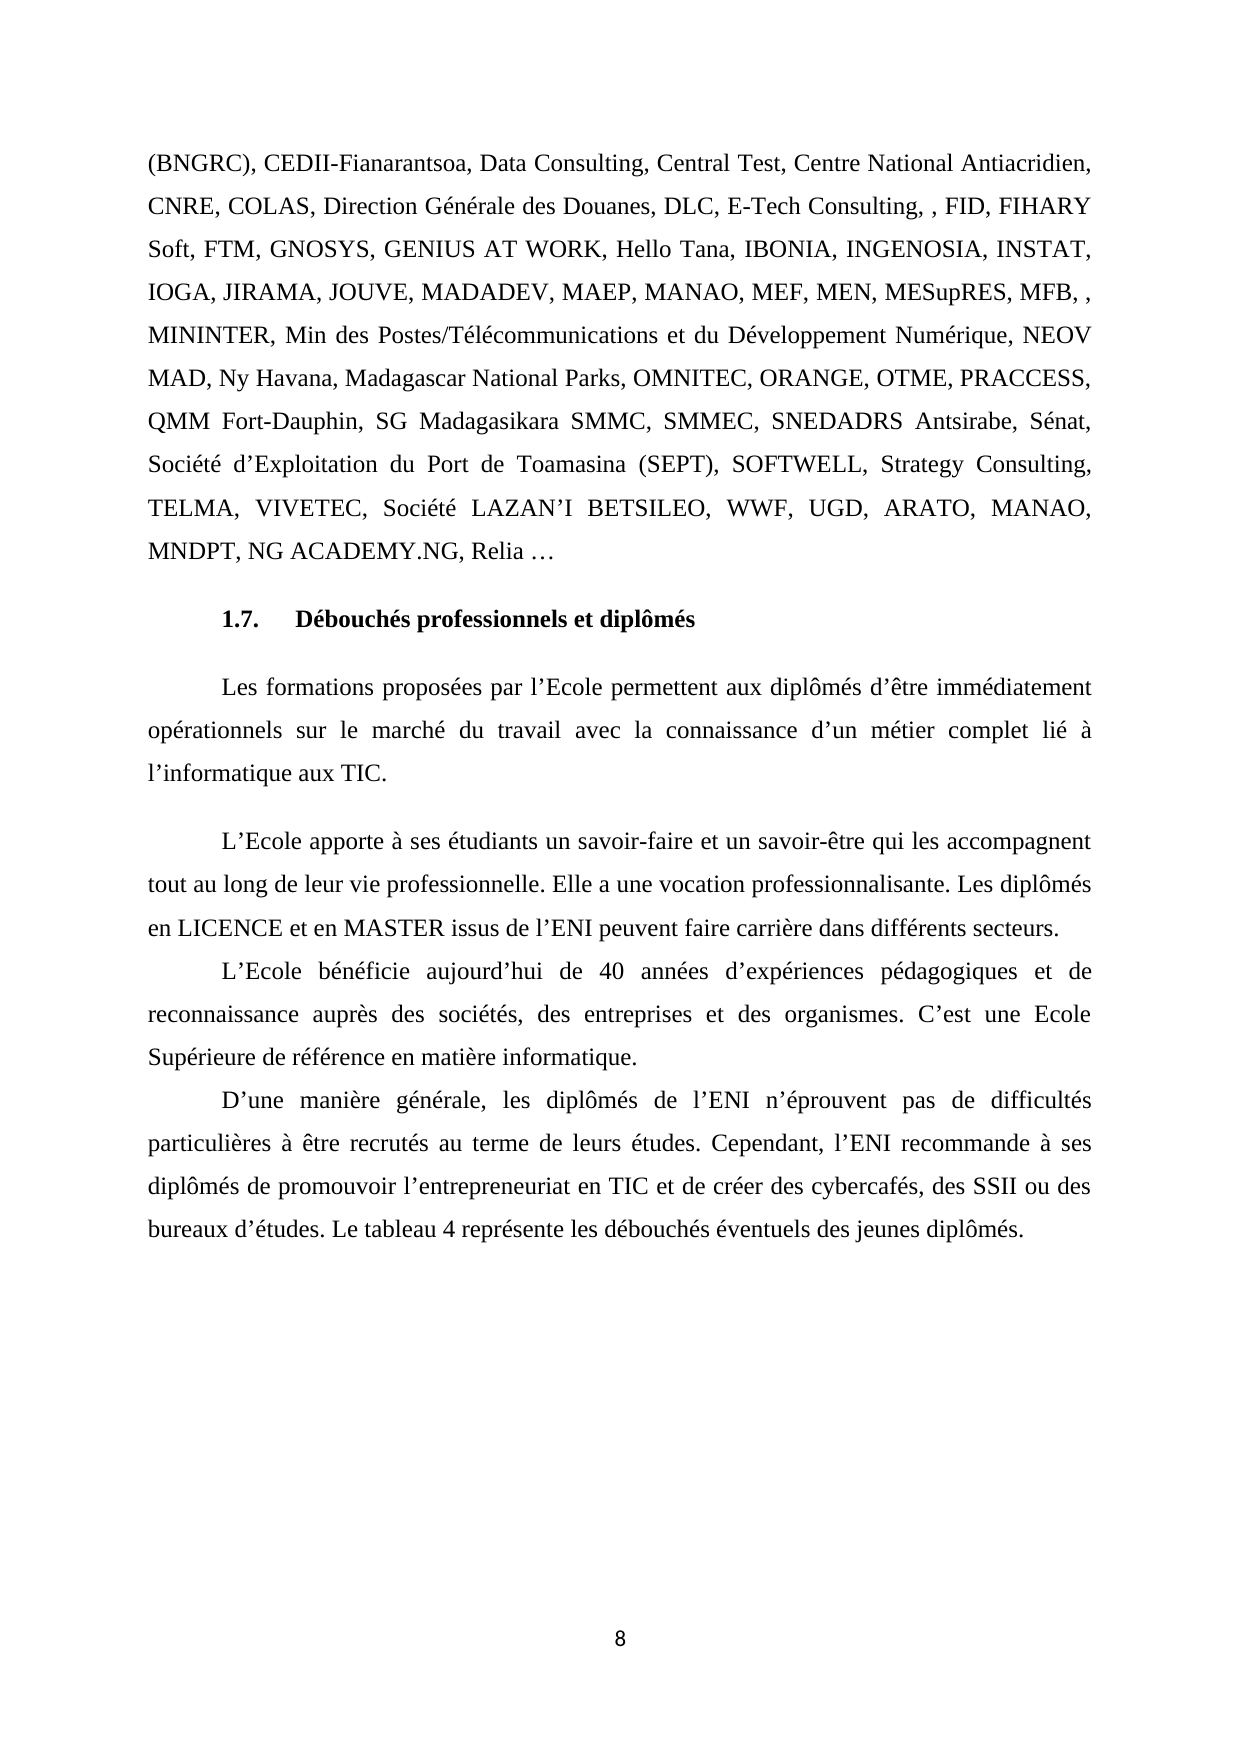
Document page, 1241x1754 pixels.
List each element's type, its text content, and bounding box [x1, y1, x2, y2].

list Débouchés professionnels et diplômés [148, 604, 1093, 633]
text L’Ecole bénéficie aujourd’hui de 40 années d’expériences pédagogiques et de reconnaissance auprès des sociétés, des entreprises et des organismes. C’est une Ecole Supérieure de référence en matière informatique. [148, 956, 1093, 1071]
text D’une manière générale, les diplômés de l’ENI n’éprouvent pas de difficultés particulières à être recrutés au terme de leurs études. Cependant, l’ENI recommande à ses diplômés de promouvoir l’entrepreneuriat en TIC et de créer des cybercafés, des SSII ou des bureaux d’études. Le tableau 4 représente les débouchés éventuels des jeunes diplômés. [148, 1085, 1093, 1243]
text Les formations proposées par l’Ecole permettent aux diplômés d’être immédiatement opérationnels sur le marché du travail avec la connaissance d’un métier complet lié à l’informatique aux TIC. [148, 672, 1093, 787]
text L’Ecole apporte à ses étudiants un savoir-faire et un savoir-être qui les accompagnent tout au long de leur vie professionnelle. Elle a une vocation professionnalisante. Les diplômés en LICENCE et en MASTER issus de l’ENI peuvent faire carrière dans différents secteurs. [148, 826, 1093, 941]
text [148, 148, 1093, 564]
